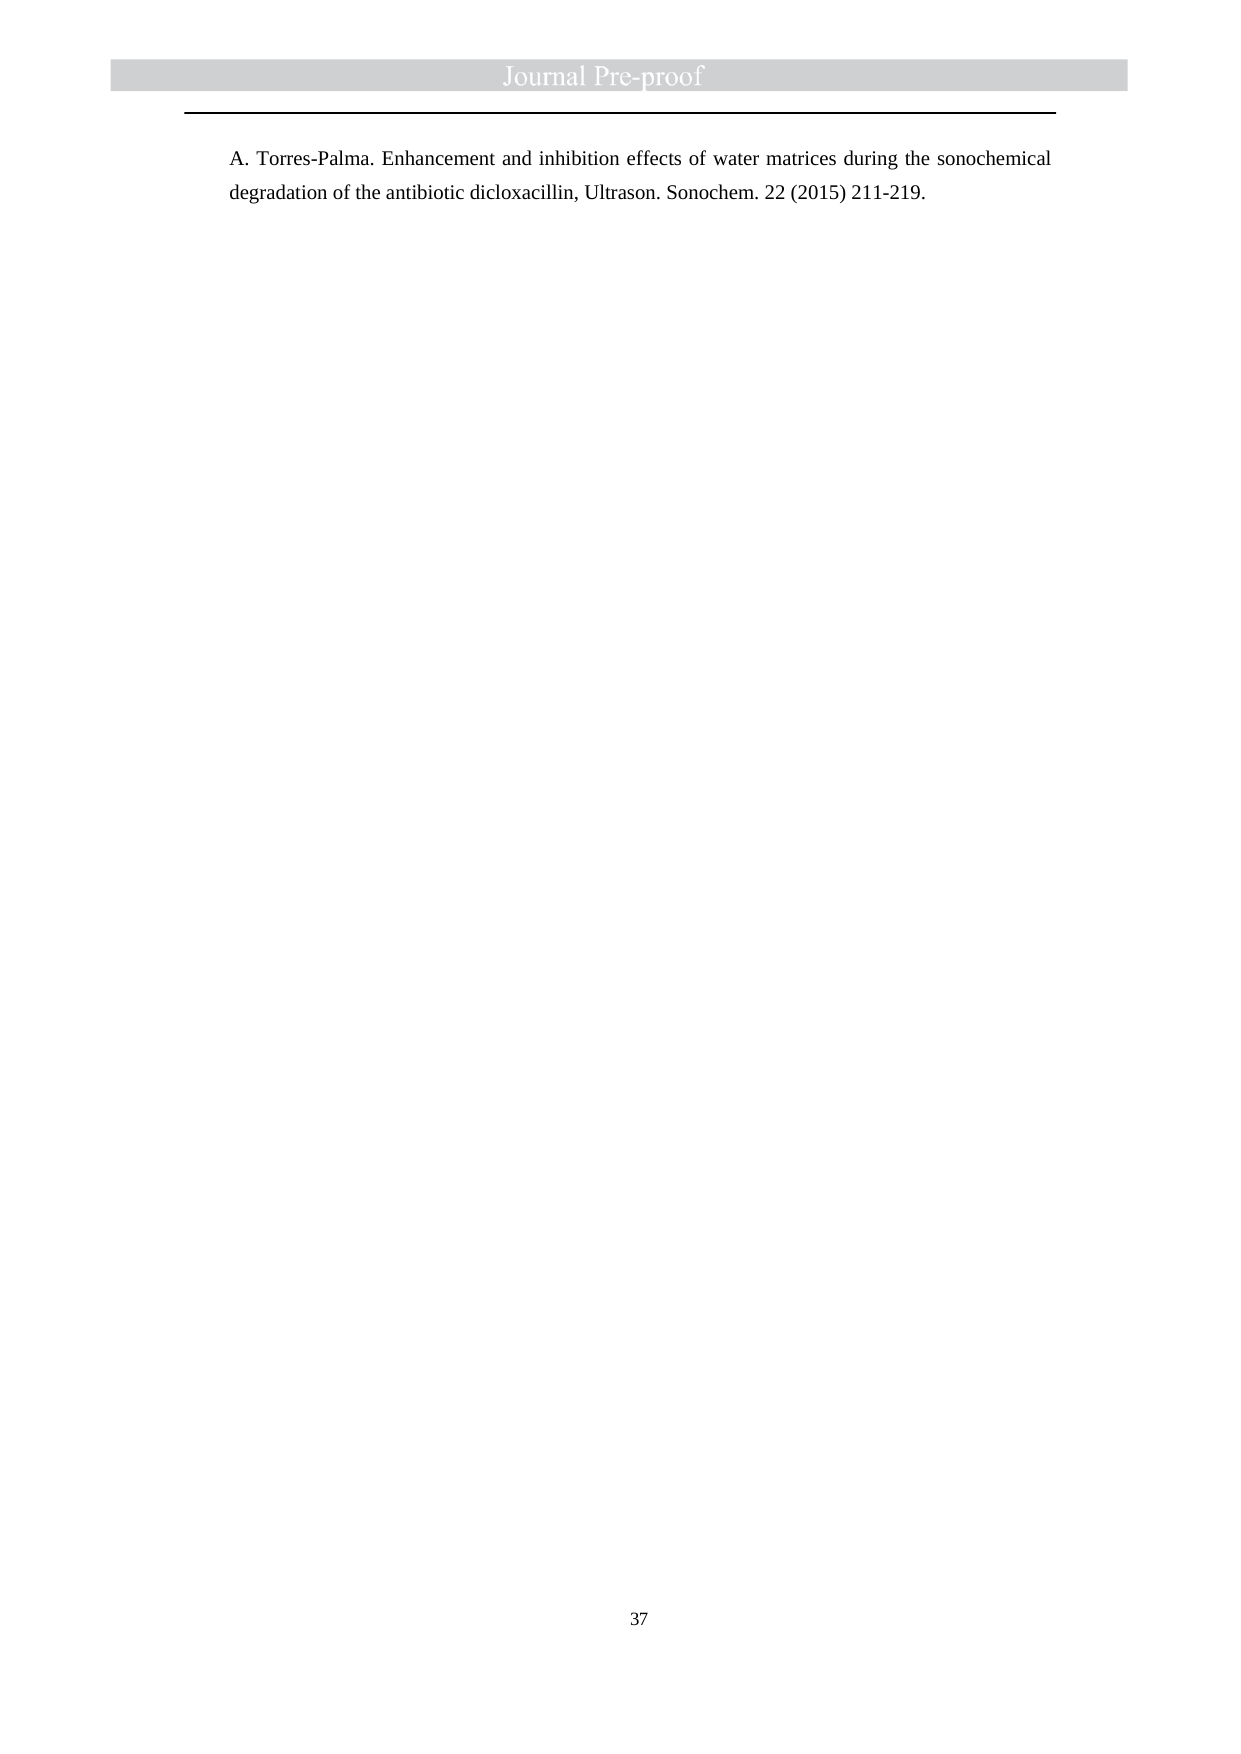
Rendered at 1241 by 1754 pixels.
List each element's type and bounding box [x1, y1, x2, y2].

list [187, 146, 1053, 204]
picture [503, 65, 705, 91]
